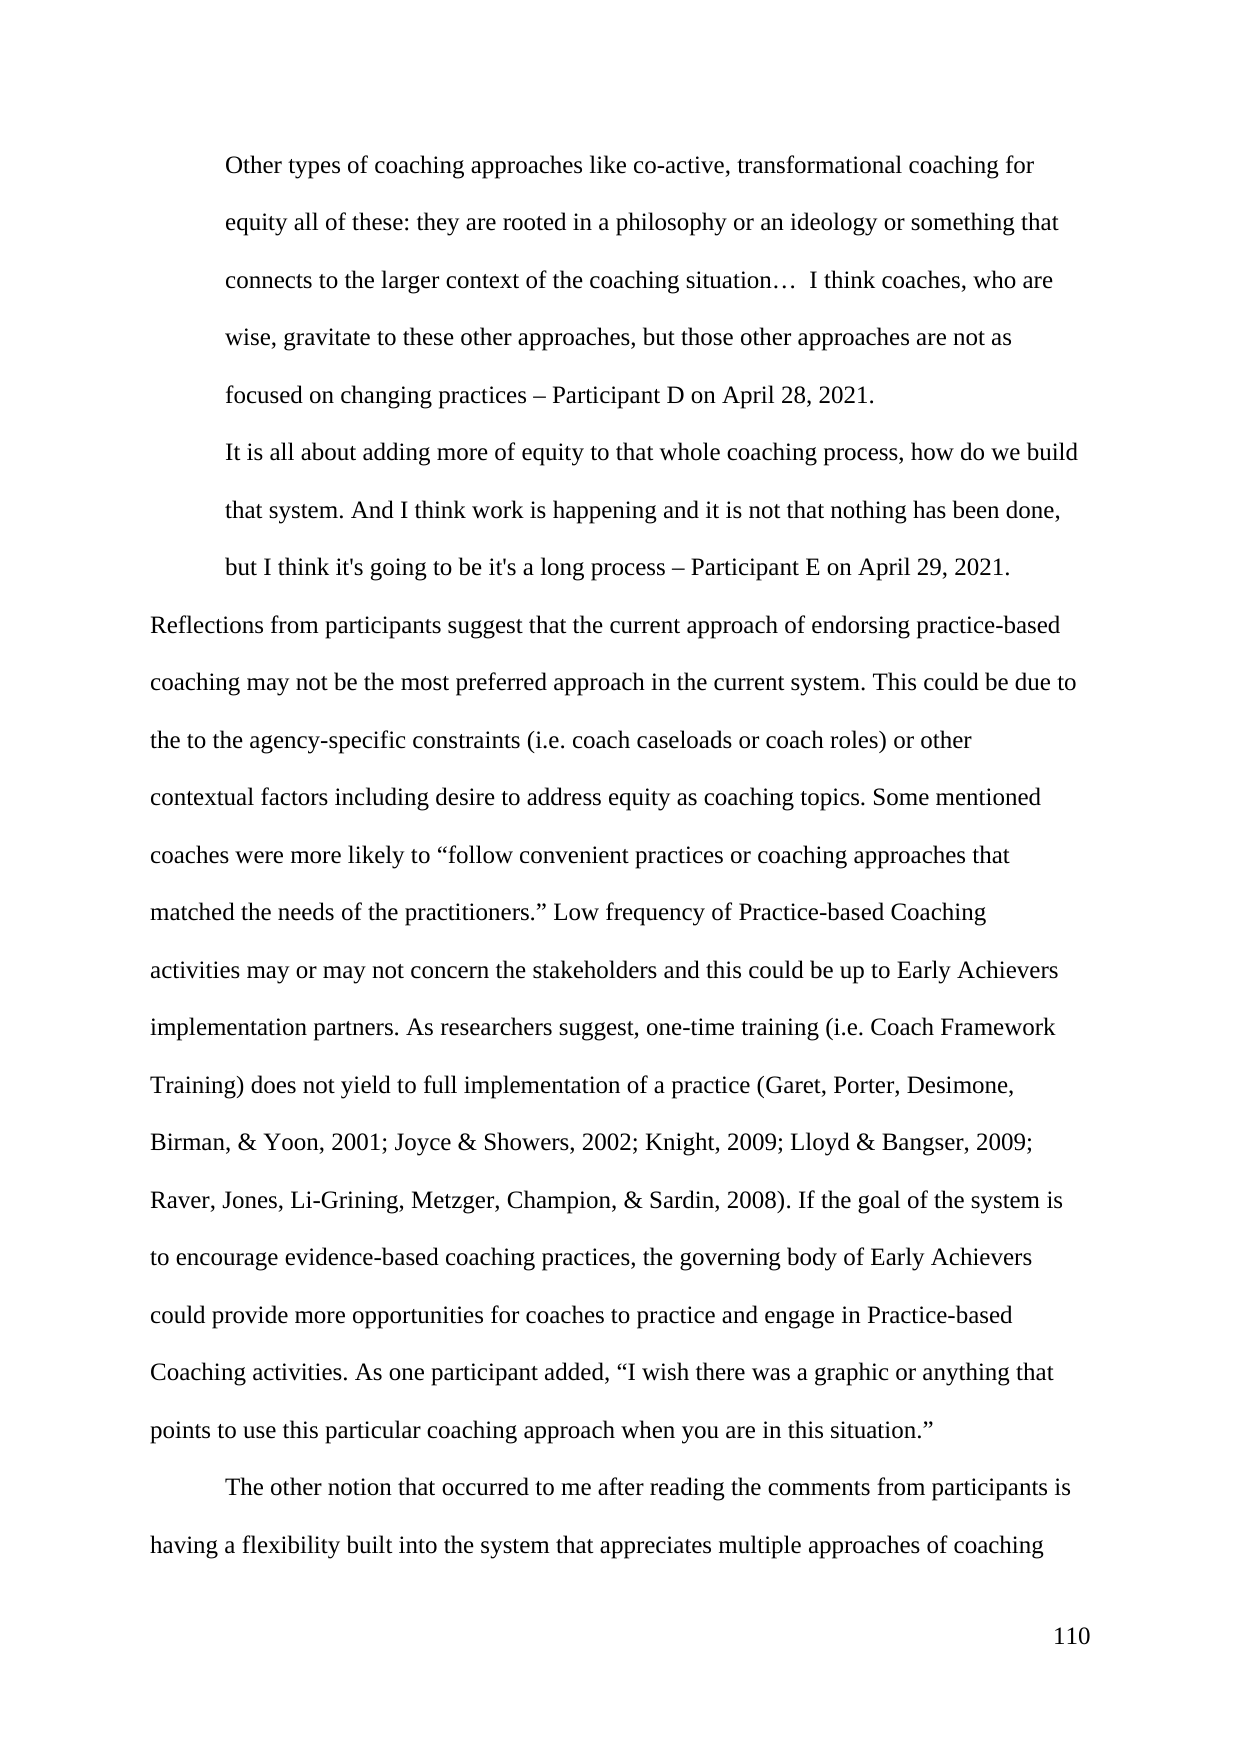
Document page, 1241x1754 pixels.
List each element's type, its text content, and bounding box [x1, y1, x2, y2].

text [150, 1472, 1078, 1559]
text Other types of coaching approaches like co-active, transformational coaching for equity all of these: they are rooted in a philosophy or an ideology or something that connects to the larger context of the coaching situation… I think coaches, who are wise, gravitate to these other approaches, but those other approaches are not as focused on changing practices – Participant D on April 28, 2021. [225, 150, 1090, 409]
text Reflections from participants suggest that the current approach of endorsing practice-based coaching may not be the most preferred approach in the current system. This could be due to the to the agency-specific constraints (i.e. coach caseloads or coach roles) or other contextual factors including desire to address equity as coaching topics. Some mentioned coaches were more likely to “follow convenient practices or coaching approaches that matched the needs of the practitioners.” Low frequency of Practice-based Coaching activities may or may not concern the stakeholders and this could be up to Early Achievers implementation partners. As researchers suggest, one-time training (i.e. Coach Framework Training) does not yield to full implementation of a practice (Garet, Porter, Desimone, Birman, & Yoon, 2001; Joyce & Showers, 2002; Knight, 2009; Lloyd & Bangser, 2009; Raver, Jones, Li-Grining, Metzger, Champion, & Sardin, 2008). If the goal of the system is to encourage evidence-based coaching practices, the governing body of Early Achievers could provide more opportunities for coaches to practice and engage in Practice-based Coaching activities. As one participant added, “I wish there was a graphic or anything that points to use this particular coaching approach when you are in this situation.” [150, 610, 1078, 1444]
text It is all about adding more of equity to that whole coaching process, how do we build that system. And I think work is happening and it is not that nothing has been done, but I think it's going to be it's a long process – Participant E on April 29, 2021. [225, 437, 1090, 581]
